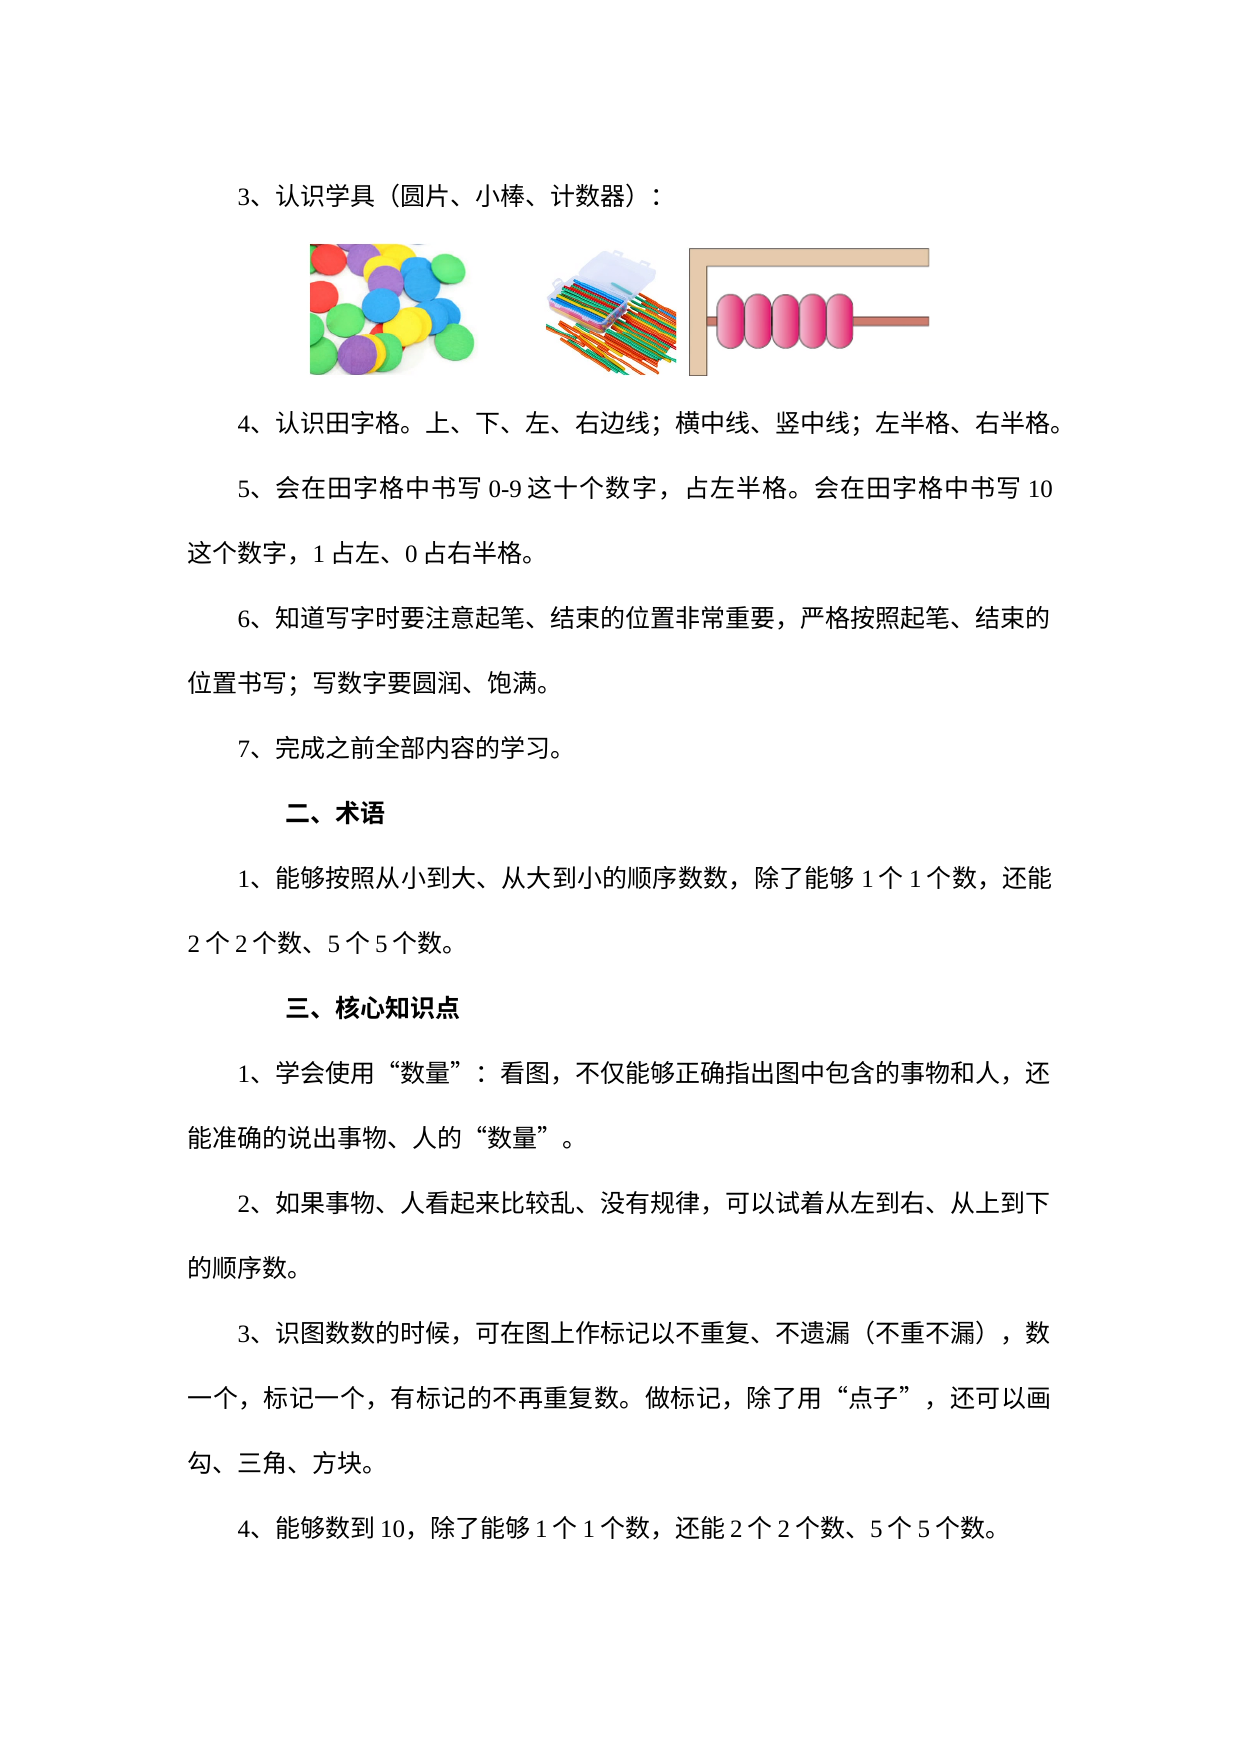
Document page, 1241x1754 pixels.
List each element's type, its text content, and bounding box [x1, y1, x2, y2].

list 完成之前全部内容的学习。 [187, 714, 1053, 779]
subtitle 术语 [235, 779, 1053, 844]
list 知道写字时要注意起笔、结束的位置非常重要，严格按照起笔、结束的位置书写；写数字要圆润、饱满。 [187, 584, 1053, 714]
list 学会使用“数量”：看图，不仅能够正确指出图中包含的事物和人，还能准确的说出事物、人的“数量”。 [187, 1039, 1053, 1169]
list 认识学具（圆片、小棒、计数器）： [187, 162, 1053, 227]
list 识图数数的时候，可在图上作标记以不重复、不遗漏（不重不漏），数一个，标记一个，有标记的不再重复数。做标记，除了用“点子”，还可以画勾、三角、方块。 [187, 1299, 1053, 1494]
list 能够按照从小到大、从大到小的顺序数数，除了能够1个1个数，还能2个2个数、5个5个数。 [187, 844, 1053, 974]
list 如果事物、人看起来比较乱、没有规律，可以试着从左到右、从上到下的顺序数。 [187, 1169, 1053, 1299]
subtitle 三、核心知识点 [235, 974, 1053, 1039]
list 会在田字格中书写0-9这十个数字，占左半格。会在田字格中书写10这个数字，1占左、0占右半格。 [187, 454, 1053, 584]
picture [300, 232, 941, 384]
list 能够数到10，除了能够1个1个数，还能2个2个数、5个5个数。 [187, 1494, 1053, 1559]
list 认识田字格。上、下、左、右边线；横中线、竖中线；左半格、右半格。 [187, 389, 1053, 454]
